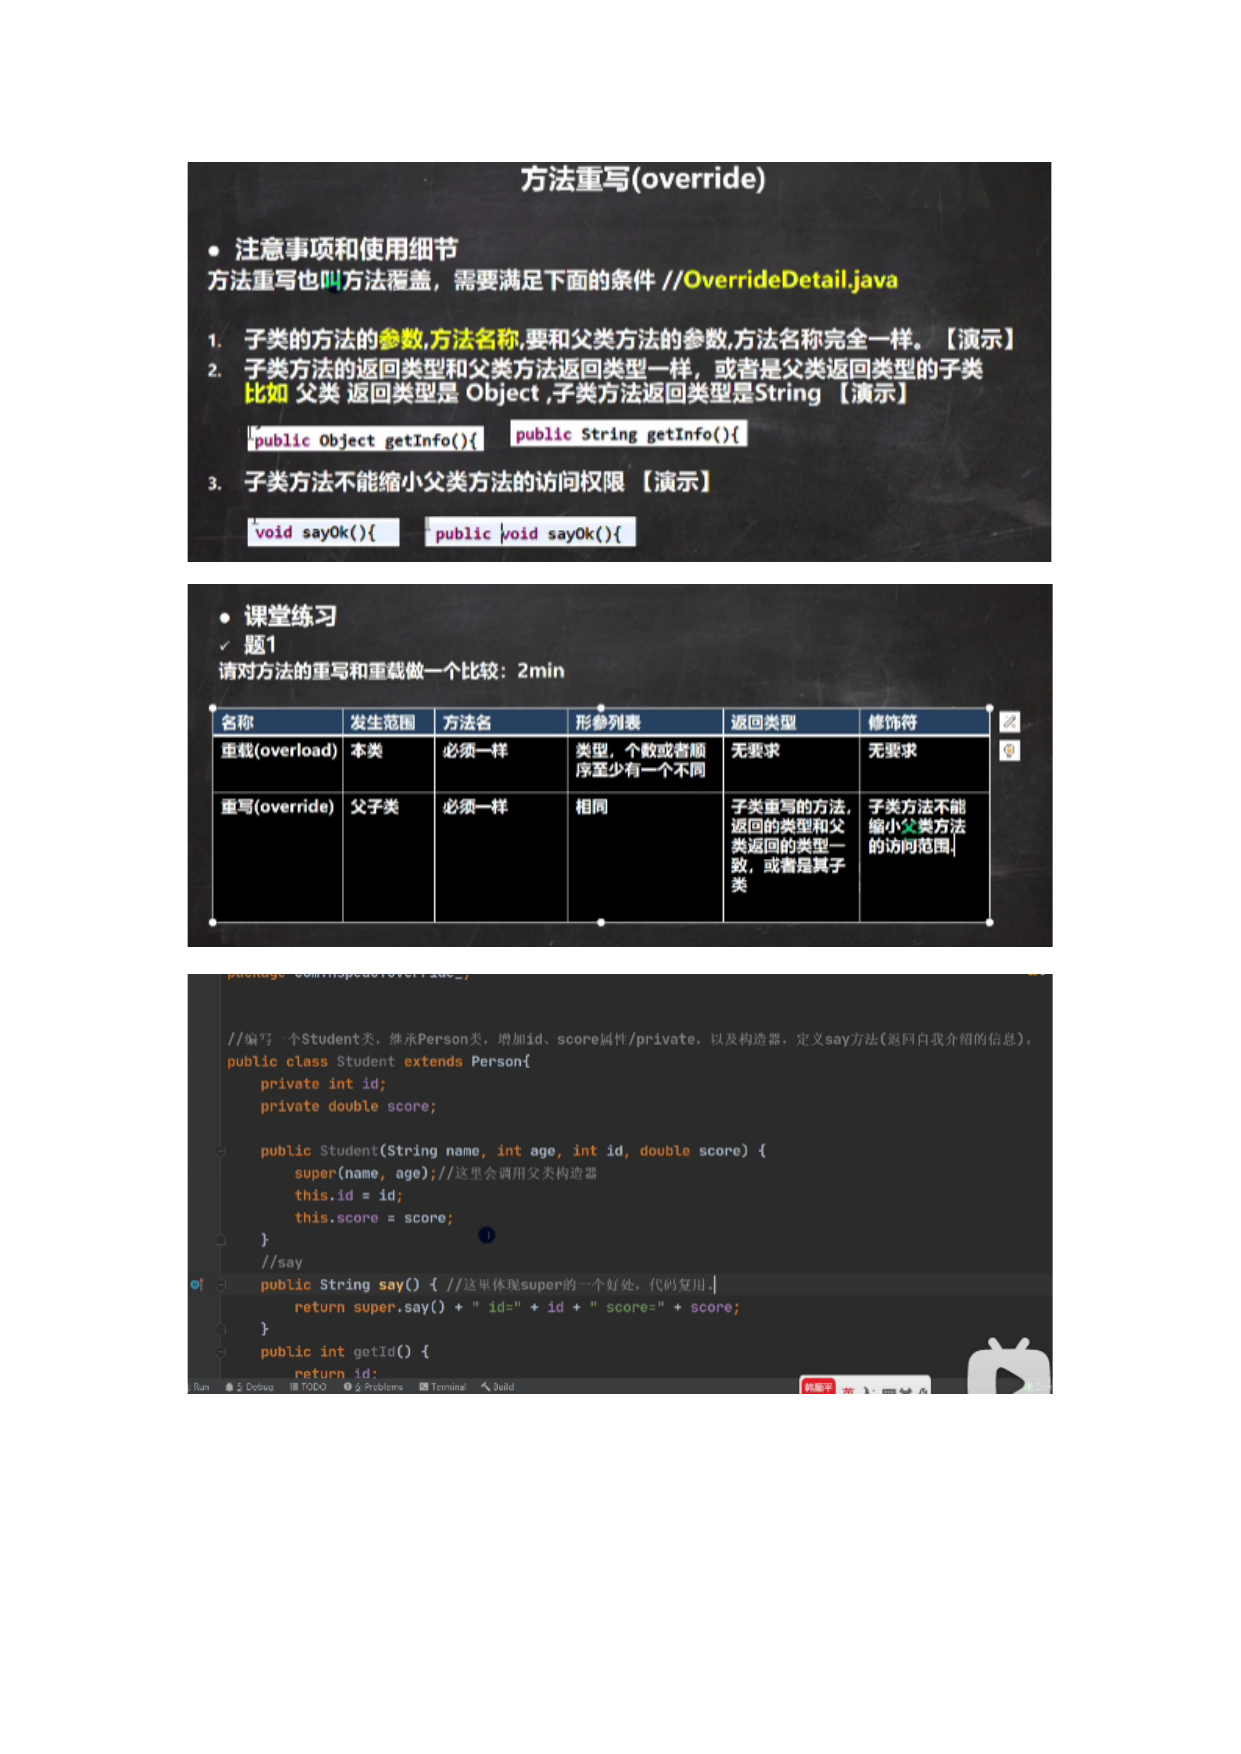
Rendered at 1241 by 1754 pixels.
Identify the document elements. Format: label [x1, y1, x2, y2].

picture [187, 162, 1052, 562]
picture [187, 584, 1053, 947]
picture [187, 974, 1053, 1394]
